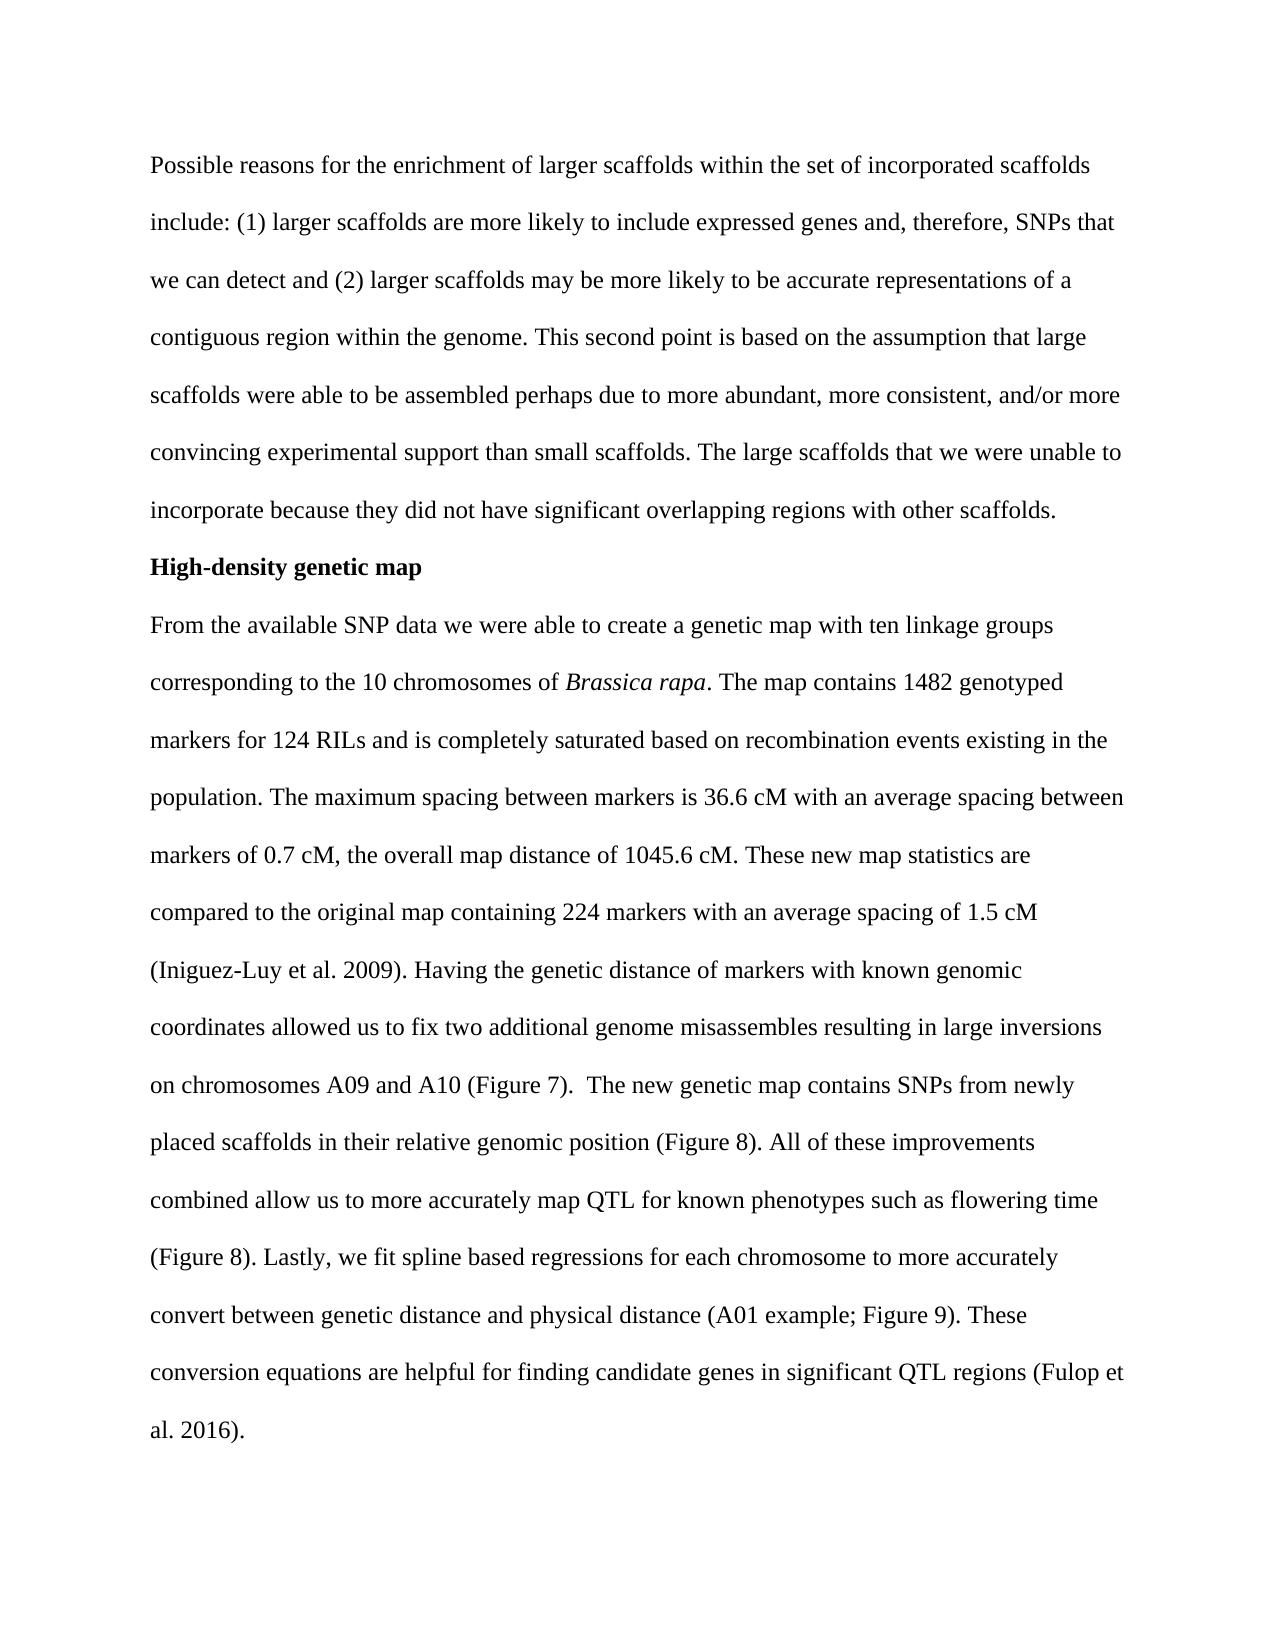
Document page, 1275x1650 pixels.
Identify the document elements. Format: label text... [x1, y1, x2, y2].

text High-density genetic map [150, 552, 1125, 581]
text From the available SNP data we were able to create a genetic map with ten linkage groups corresponding to the 10 chromosomes of Brassica rapa. The map contains 1482 genotyped markers for 124 RILs and is completely saturated based on recombination events existing in the population. The maximum spacing between markers is 36.6 cM with an average spacing between markers of 0.7 cM, the overall map distance of 1045.6 cM. These new map statistics are compared to the original map containing 224 markers with an average spacing of 1.5 cM (Iniguez-Luy et al. 2009). Having the genetic distance of markers with known genomic coordinates allowed us to fix two additional genome misassembles resulting in large inversions on chromosomes A09 and A10 (Figure 7). The new genetic map contains SNPs from newly placed scaffolds in their relative genomic position (Figure 8). All of these improvements combined allow us to more accurately map QTL for known phenotypes such as flowering time (Figure 8). Lastly, we fit spline based regressions for each chromosome to more accurately convert between genetic distance and physical distance (A01 example; Figure 9). These conversion equations are helpful for finding candidate genes in significant QTL regions (Fulop et al. 2016). [150, 610, 1125, 1444]
text Possible reasons for the enrichment of larger scaffolds within the set of incorporated scaffolds include: (1) larger scaffolds are more likely to include expressed genes and, therefore, SNPs that we can detect and (2) larger scaffolds may be more likely to be accurate representations of a contiguous region within the genome. This second point is based on the assumption that large scaffolds were able to be assembled perhaps due to more abundant, more consistent, and/or more convincing experimental support than small scaffolds. The large scaffolds that we were unable to incorporate because they did not have significant overlapping regions with other scaffolds. [150, 150, 1125, 524]
